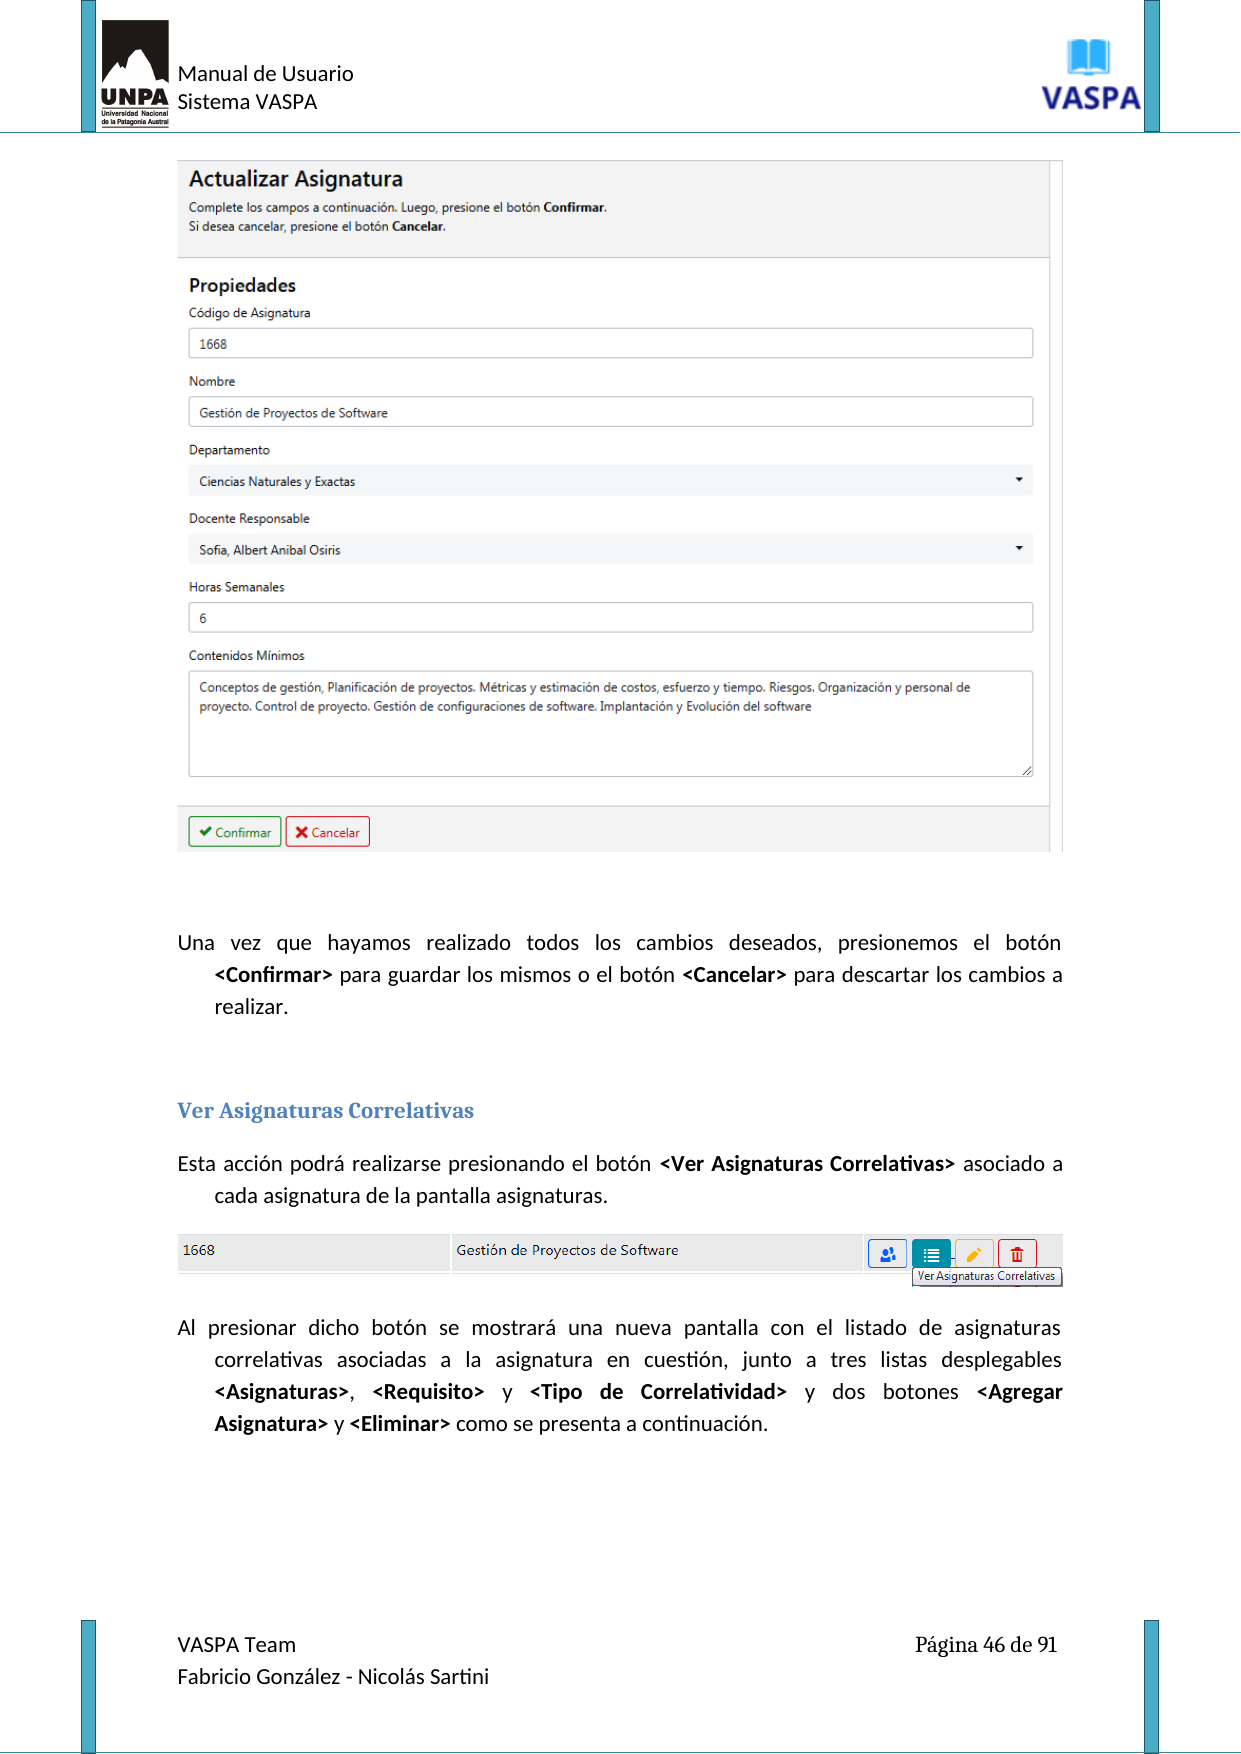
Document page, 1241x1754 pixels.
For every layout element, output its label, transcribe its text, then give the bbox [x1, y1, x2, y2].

picture [100, 18, 170, 129]
picture [177, 1234, 1063, 1288]
picture [1036, 19, 1146, 129]
text Esta acción podrá realizarse presionando el botón <Ver Asignaturas Correlativas> asociado a cada asignatura de la pantalla asignaturas. [177, 1149, 1063, 1209]
text Una vez que hayamos realizado todos los cambios deseados, presionemos el botón <Confirmar> para guardar los mismos o el botón <Cancelar> para descartar los cambios a realizar. [177, 928, 1063, 1020]
picture [177, 160, 1063, 852]
text Ver Asignaturas Correlativas [177, 1098, 1063, 1125]
text Al presionar dicho botón se mostrará una nueva pantalla con el listado de asignaturas correlativas asociadas a la asignatura en cuestión, junto a tres listas desplegables <Asignaturas>, <Requisito> y <Tipo de Correlatividad> y dos botones <Agregar Asignatura> y <Eliminar> como se presenta a continuación. [177, 1313, 1063, 1437]
